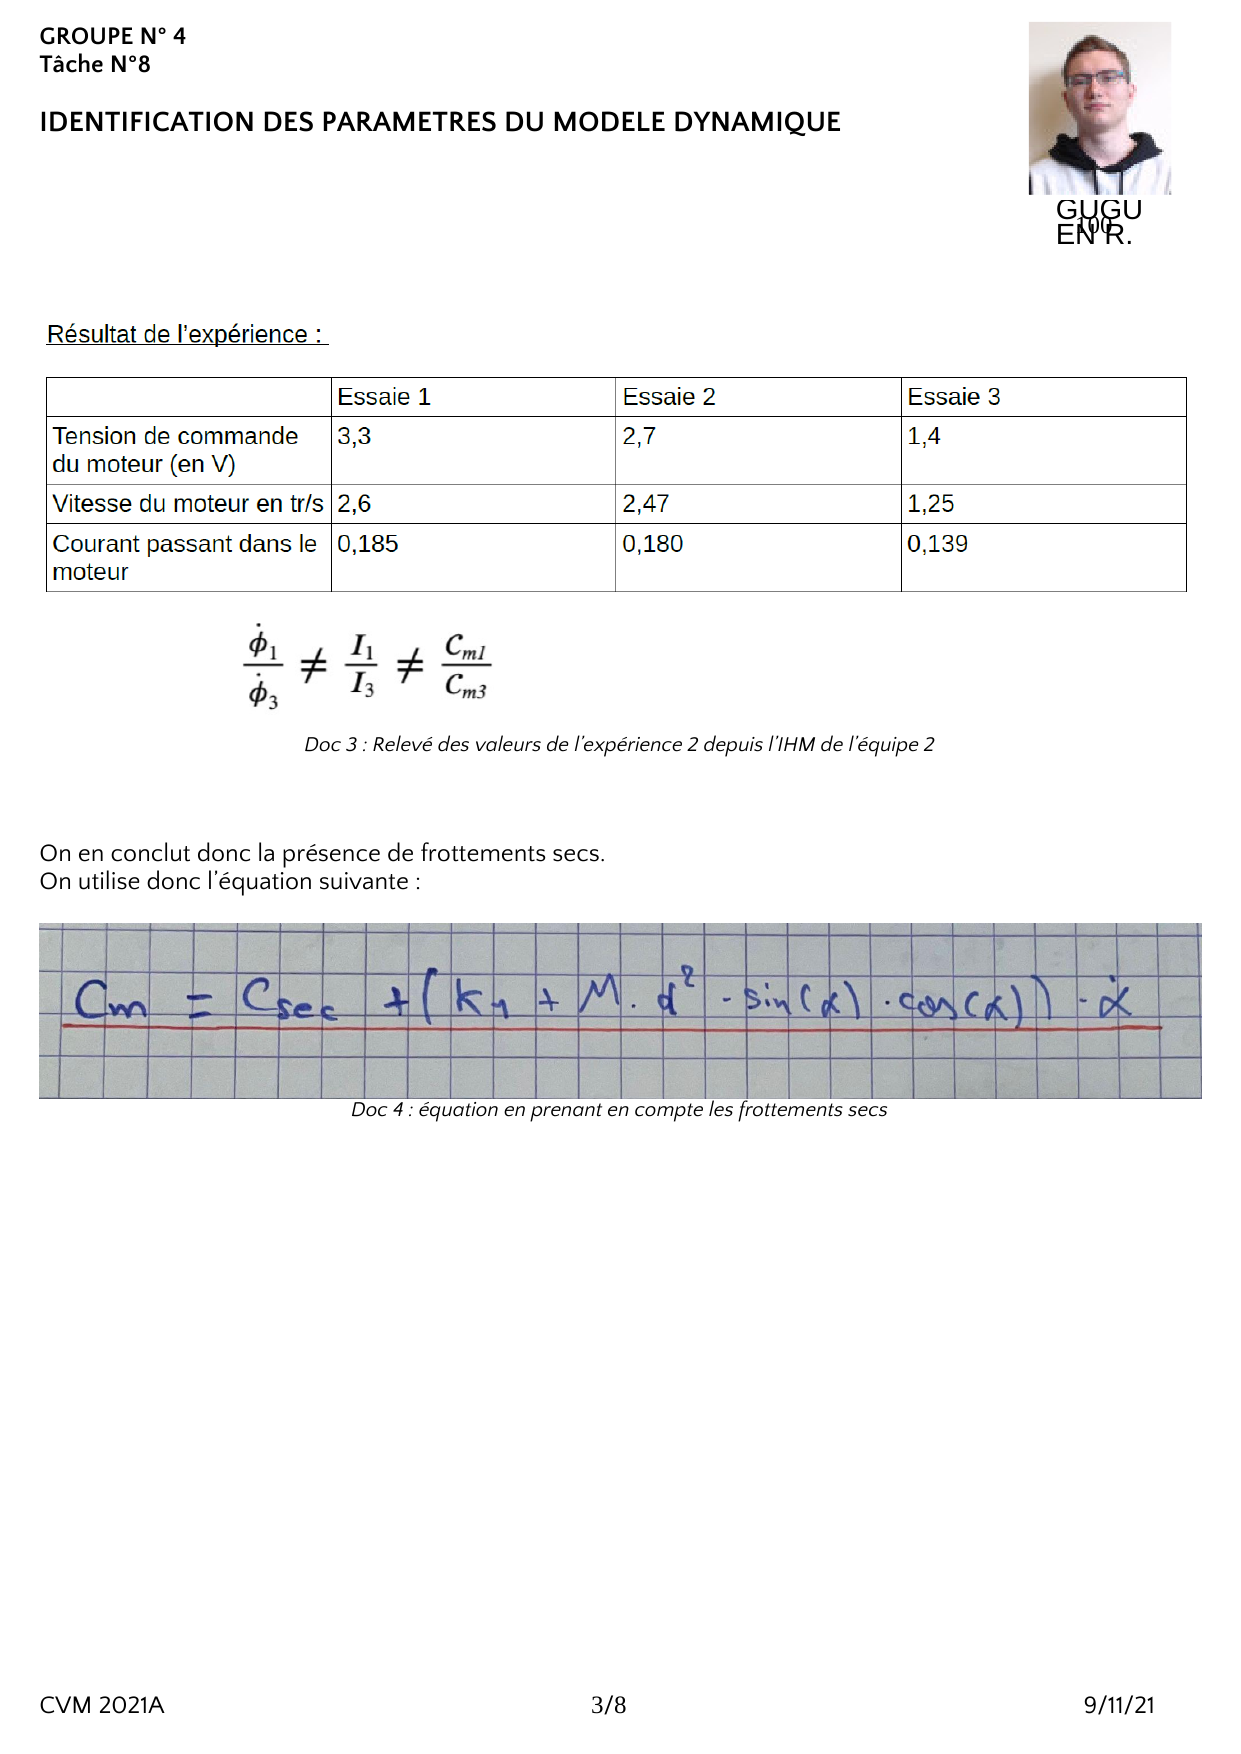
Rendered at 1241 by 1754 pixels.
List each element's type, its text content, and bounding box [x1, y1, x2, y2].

text On utilise donc l’équation suivante : [39, 868, 1202, 896]
text Doc 4 : équation en prenant en compte les frottements secs [39, 1099, 1202, 1121]
text Doc 3 : Relevé des valeurs de l’expérience 2 depuis l’IHM de l’équipe 2 [39, 734, 1202, 757]
text On en conclut donc la présence de frottements secs. [39, 840, 1202, 868]
picture [39, 319, 1202, 734]
picture [1024, 18, 1176, 200]
picture [39, 923, 1202, 1099]
